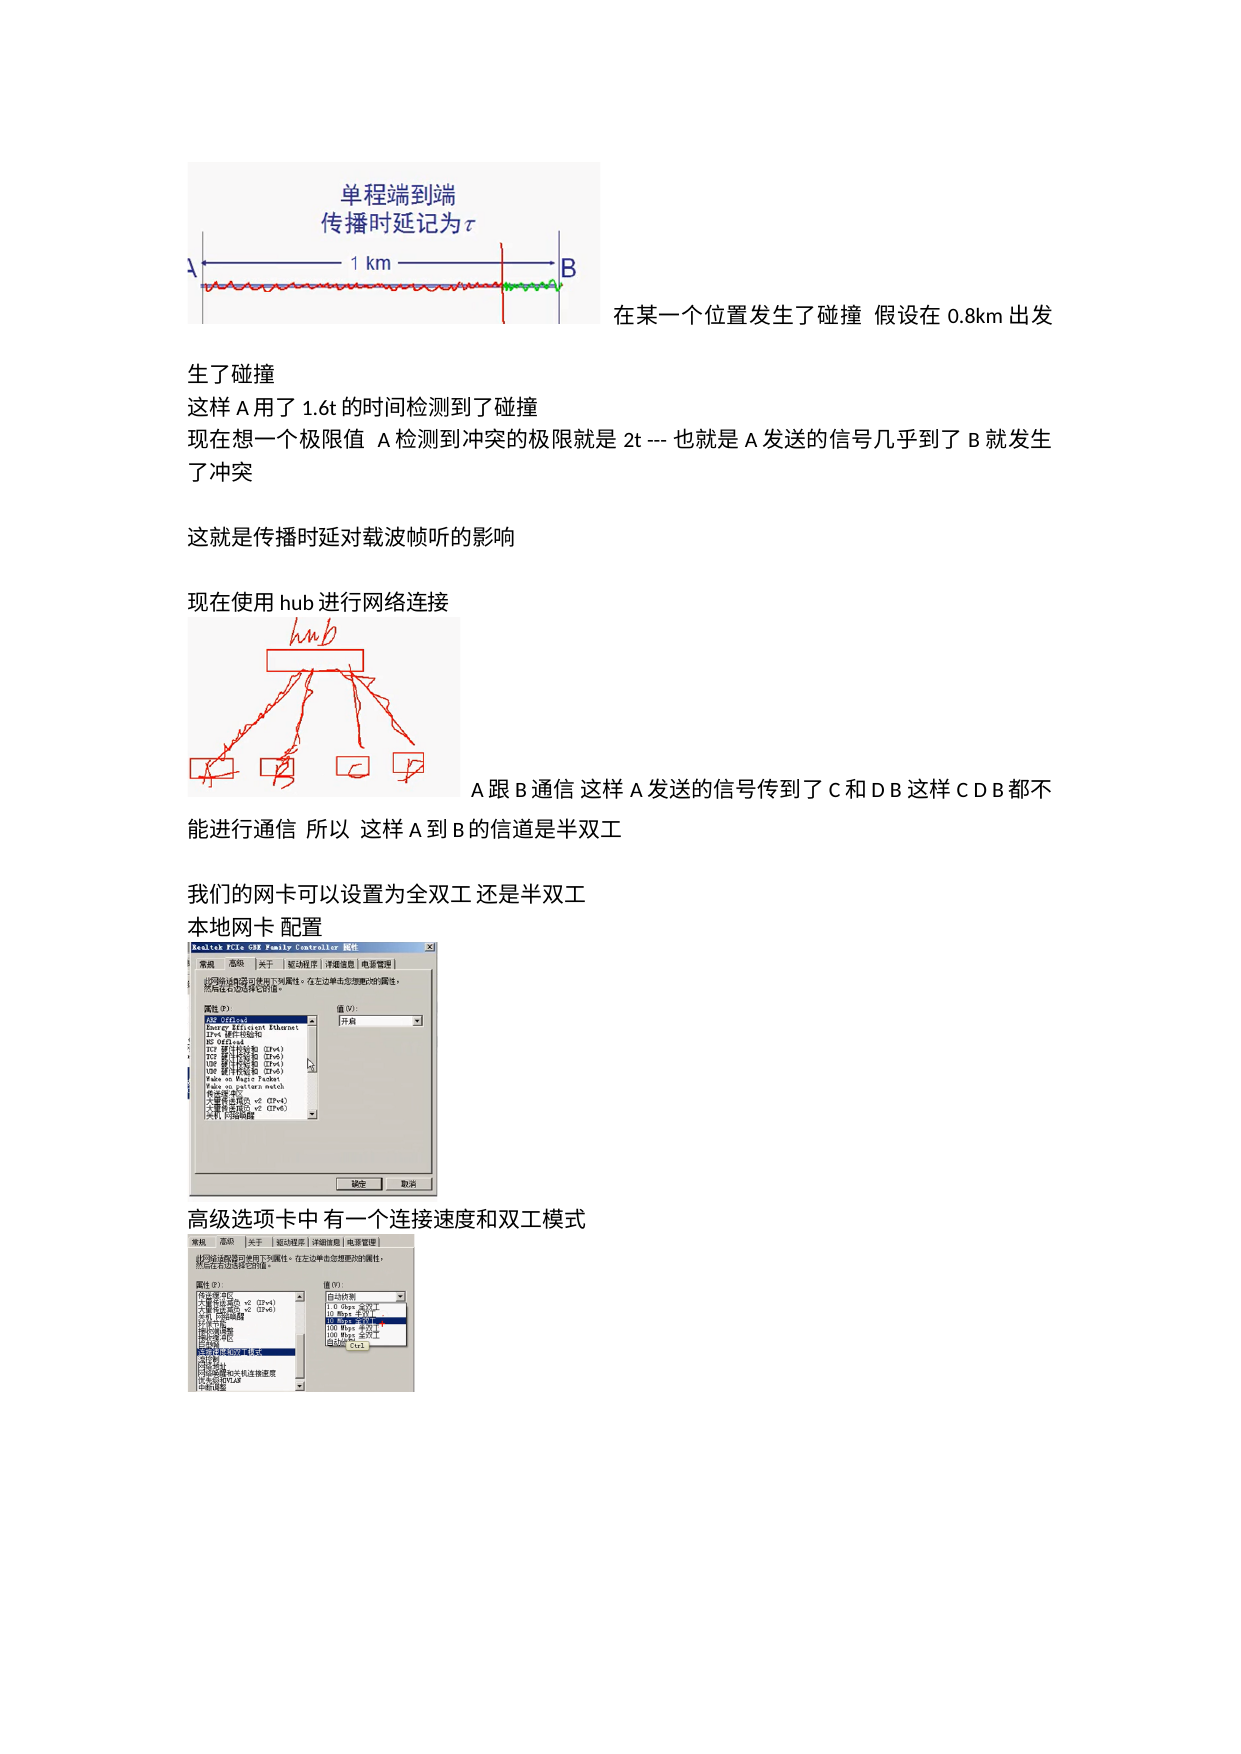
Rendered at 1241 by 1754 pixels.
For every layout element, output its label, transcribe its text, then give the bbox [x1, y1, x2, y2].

picture [187, 162, 601, 324]
picture [187, 617, 461, 797]
text 本地网卡 配置 [187, 909, 1053, 942]
text 现在使用hub进行网络连接 [187, 584, 1053, 617]
text 高级选项卡中 有一个连接速度和双工模式 [187, 1202, 1053, 1234]
picture [187, 942, 438, 1202]
text 现在想一个极限值 A检测到冲突的极限就是2t --- 也就是A发送的信号几乎到了B 就发生了冲突 [187, 422, 1053, 487]
picture [187, 1234, 415, 1392]
text 我们的网卡可以设置为全双工 还是半双工 [187, 877, 1053, 909]
text 这样 A用了1.6t的时间检测到了碰撞 [187, 389, 1053, 422]
text 这就是传播时延对载波帧听的影响 [187, 519, 1053, 552]
